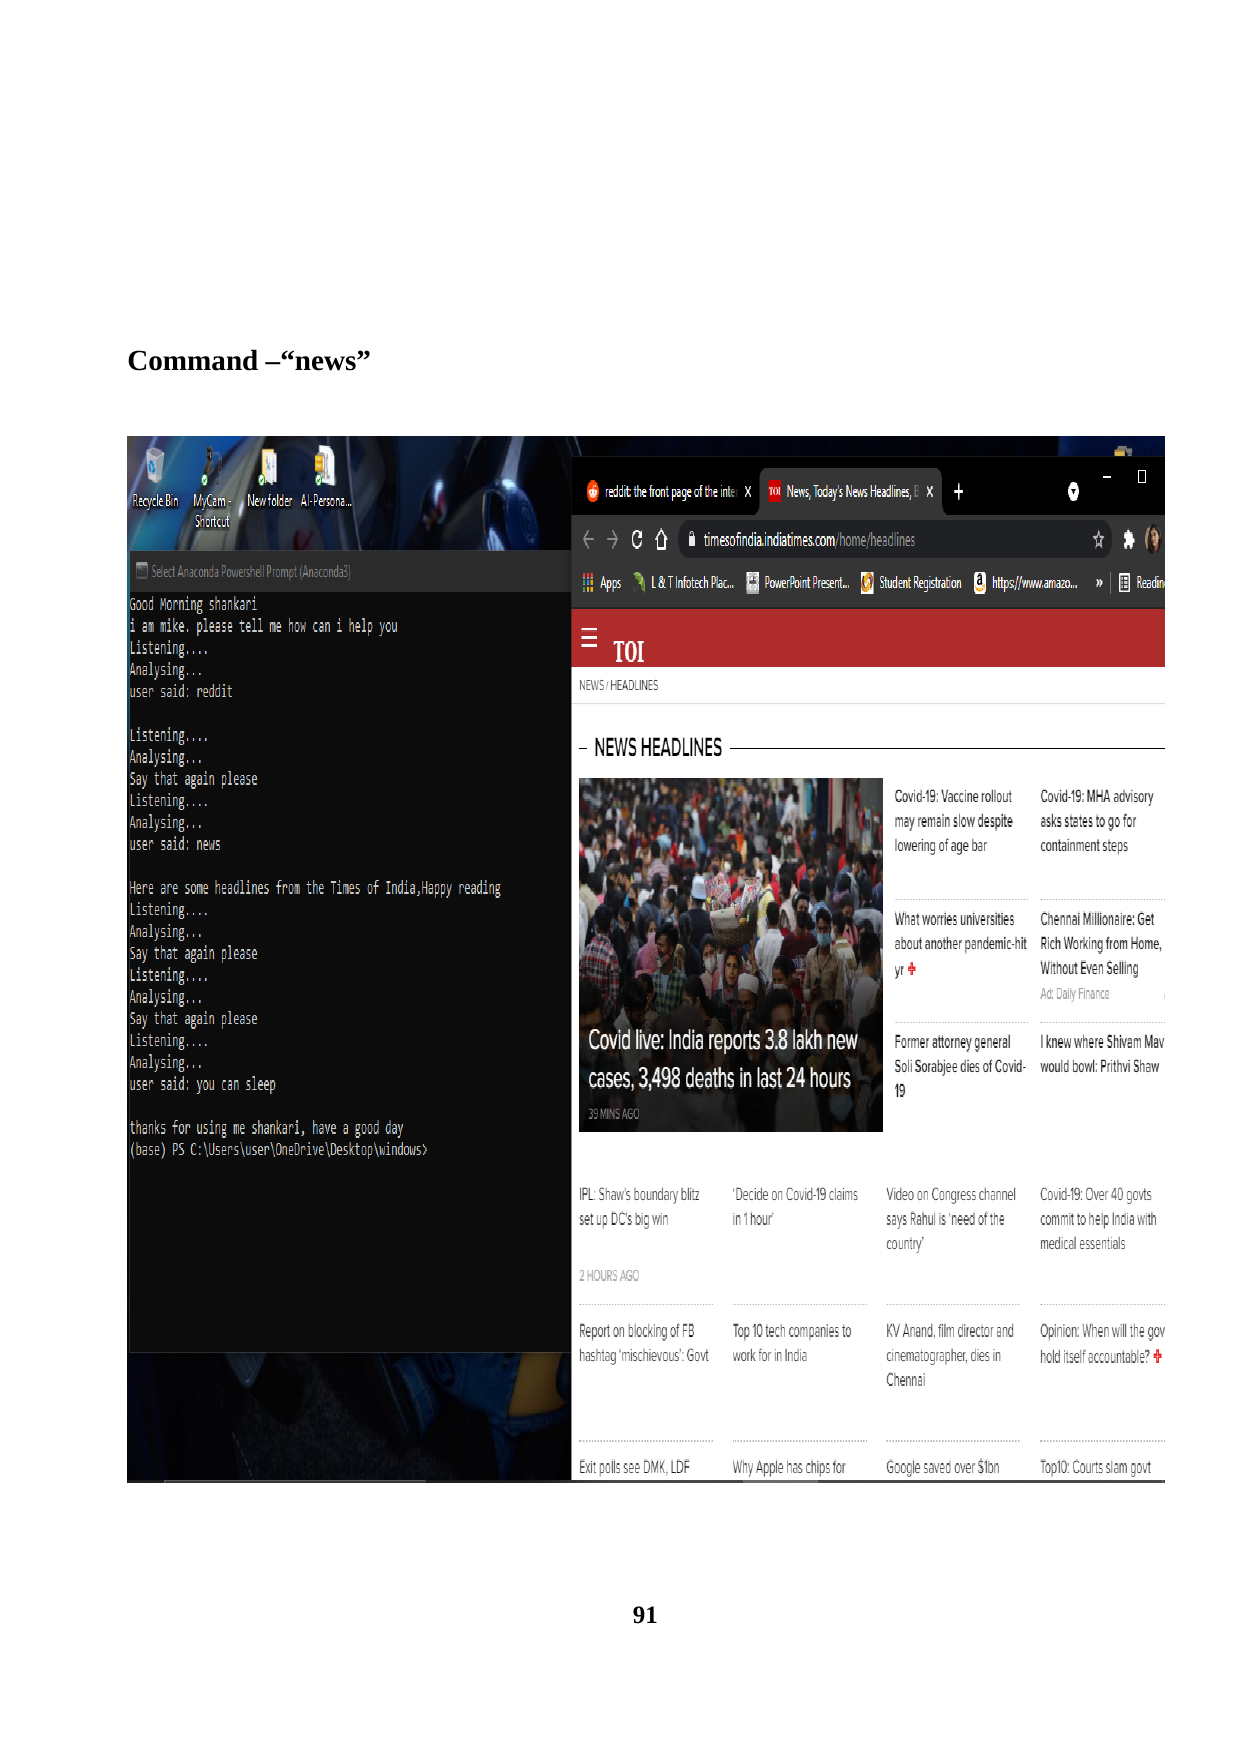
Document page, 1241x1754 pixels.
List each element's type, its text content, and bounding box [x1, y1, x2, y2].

text Command –“news” [127, 343, 1163, 376]
picture [127, 436, 1165, 1483]
